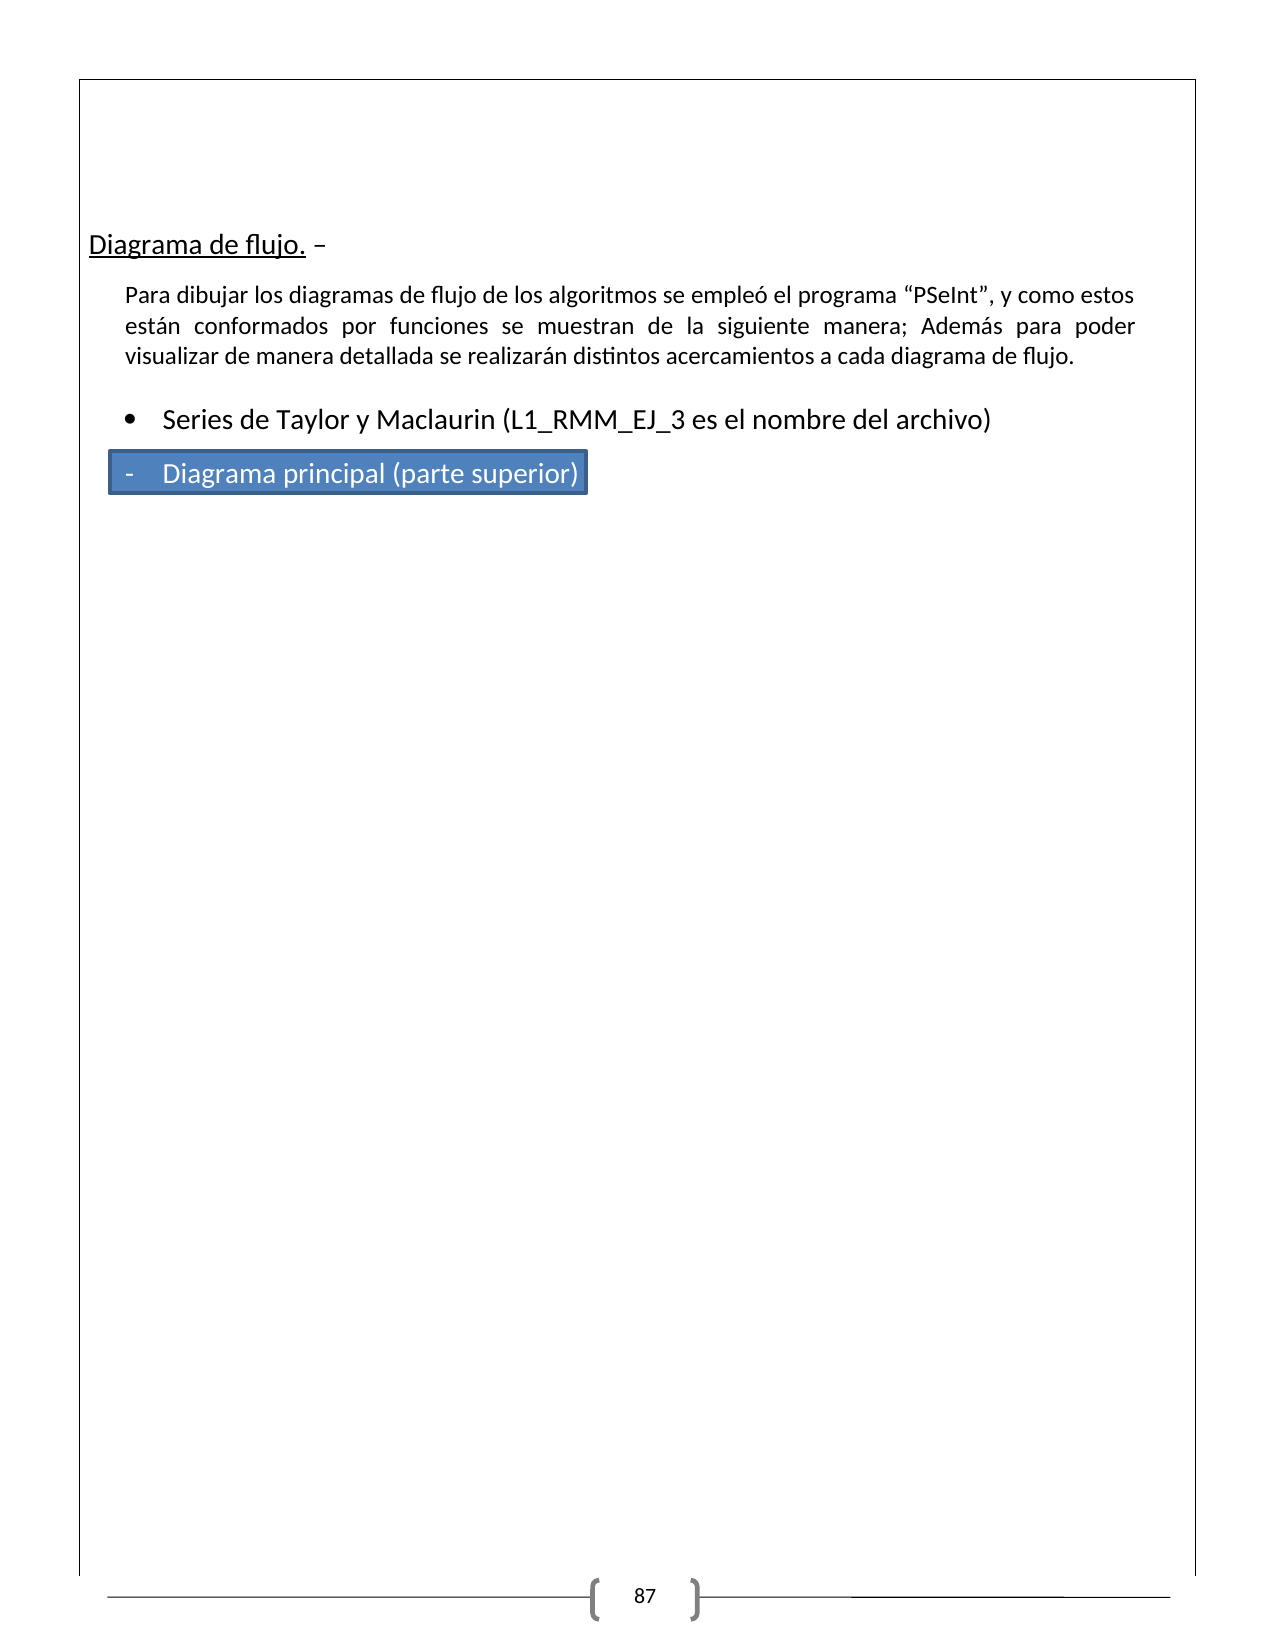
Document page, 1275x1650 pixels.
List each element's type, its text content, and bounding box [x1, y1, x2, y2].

list Series de Taylor y Maclaurin (L1_RMM_EJ_3 es el nombre del archivo) [125, 401, 1186, 437]
text Diagrama de flujo. – [89, 226, 1186, 261]
list Diagrama principal (parte superior) [125, 455, 1186, 490]
text Para dibujar los diagramas de flujo de los algoritmos se empleó el programa “PSeInt”, y como estos están conformados por funciones se muestran de la siguiente manera; Además para poder visualizar de manera detallada se realizarán distintos acercamientos a cada diagrama de flujo. [125, 279, 1137, 371]
